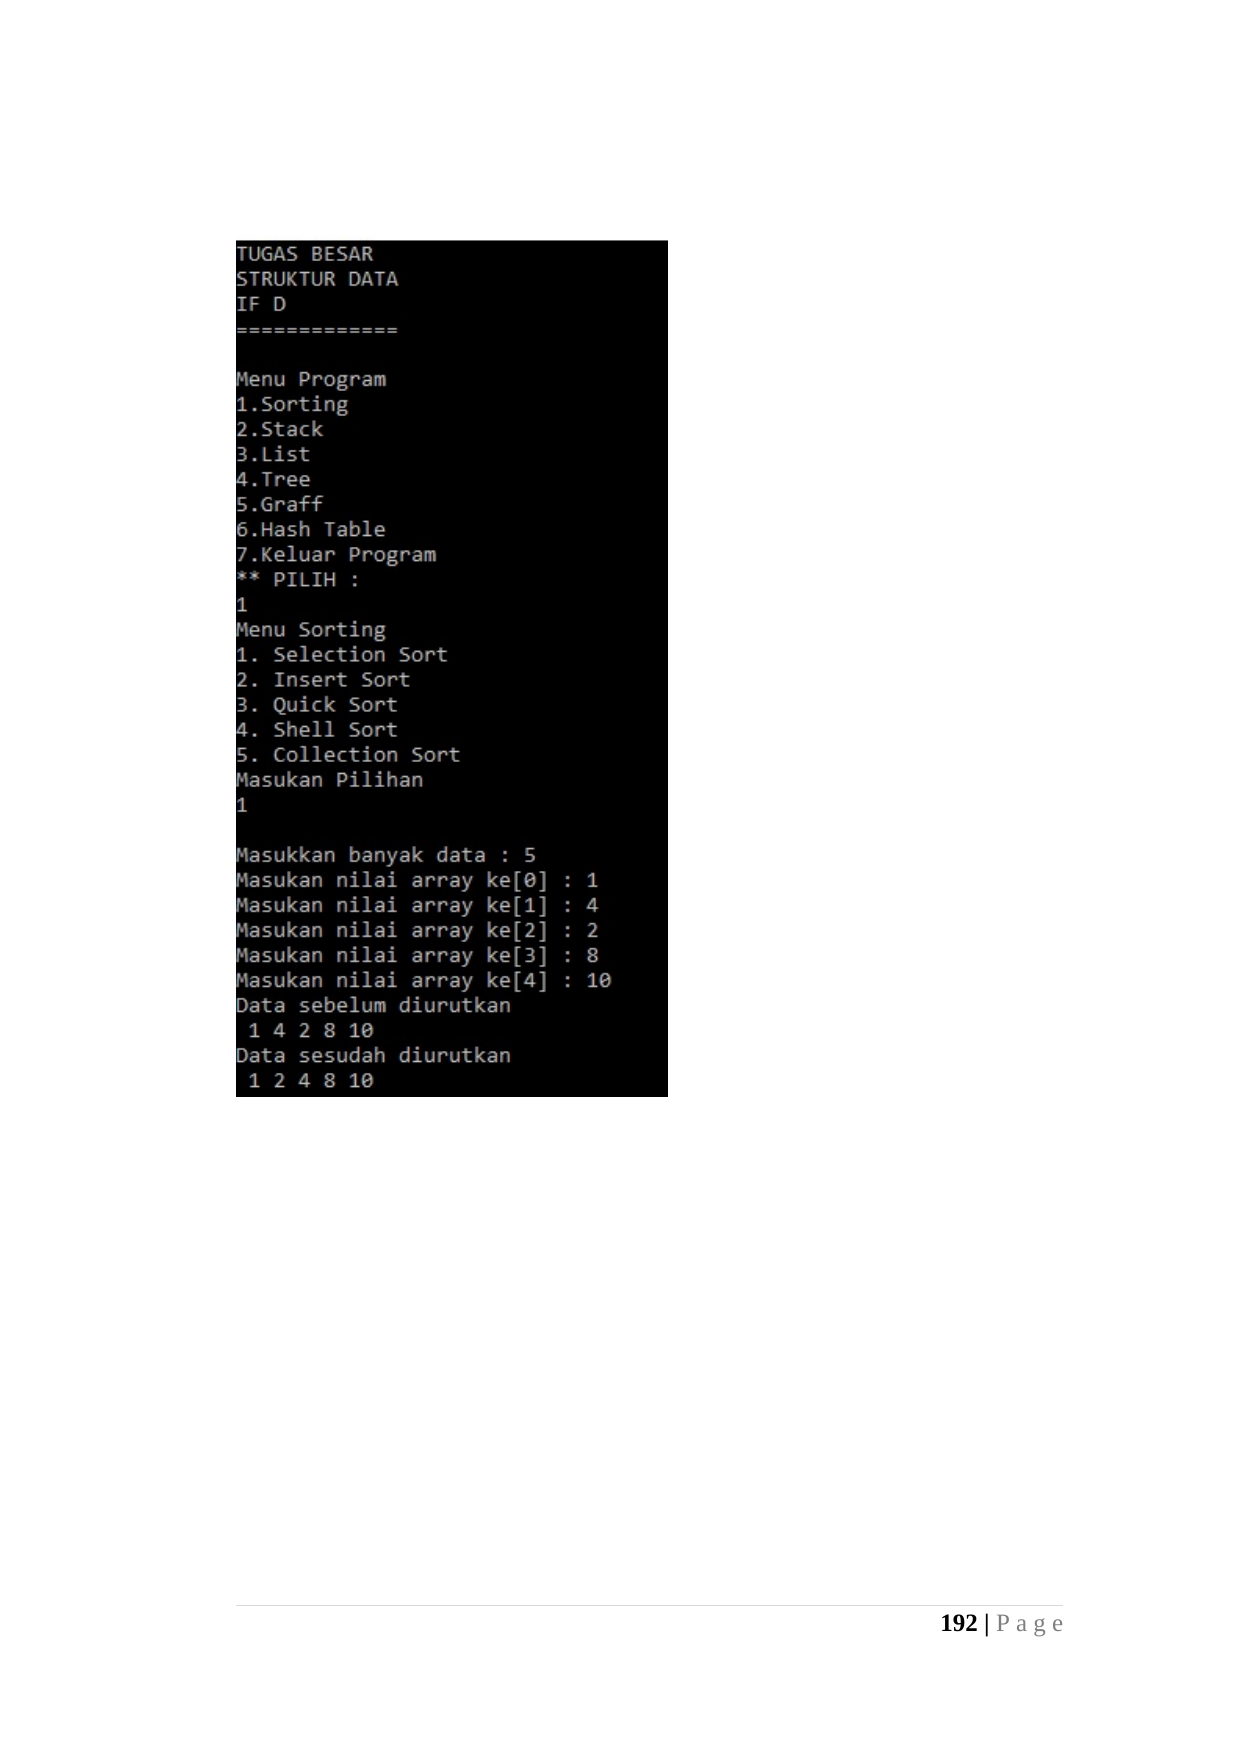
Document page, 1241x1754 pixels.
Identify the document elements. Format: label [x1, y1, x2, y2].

picture [236, 236, 668, 1097]
